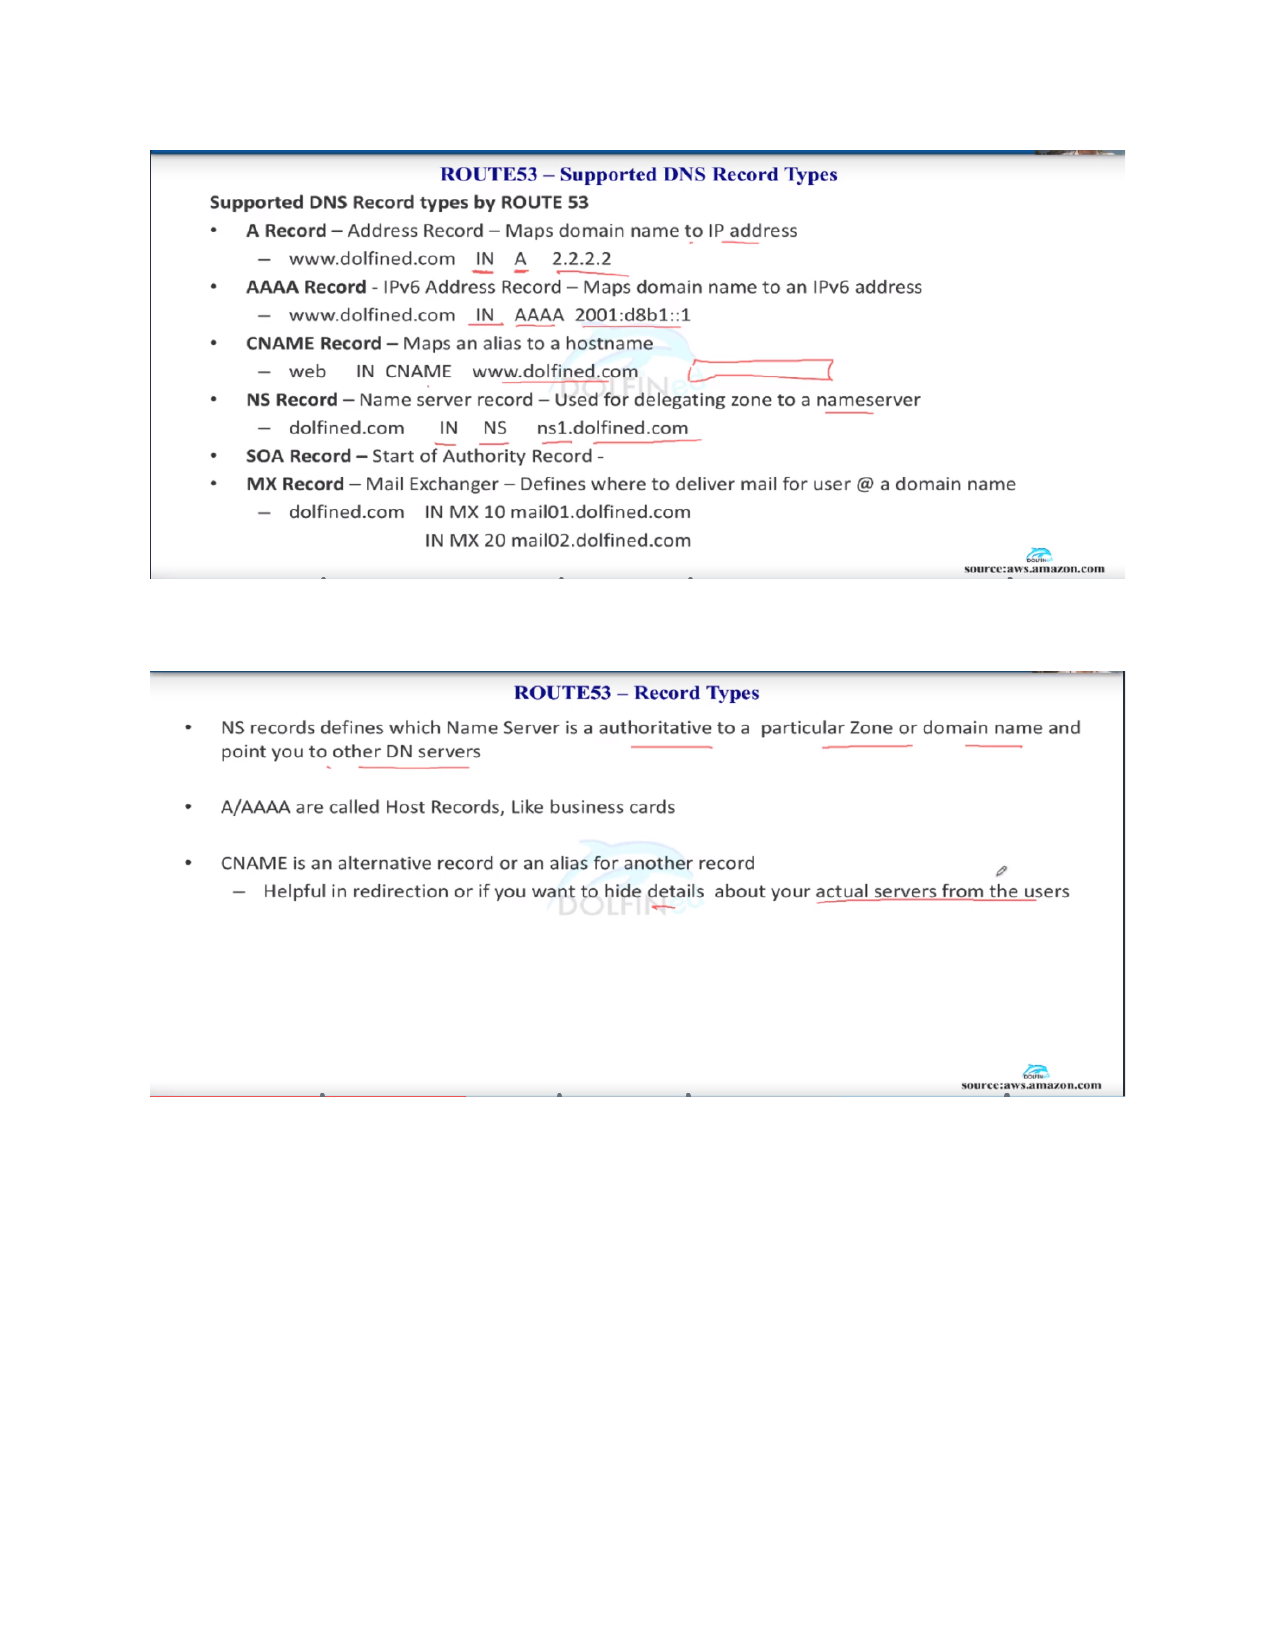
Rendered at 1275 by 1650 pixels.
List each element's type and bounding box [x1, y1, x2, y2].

picture [150, 671, 1125, 1097]
picture [150, 150, 1125, 579]
